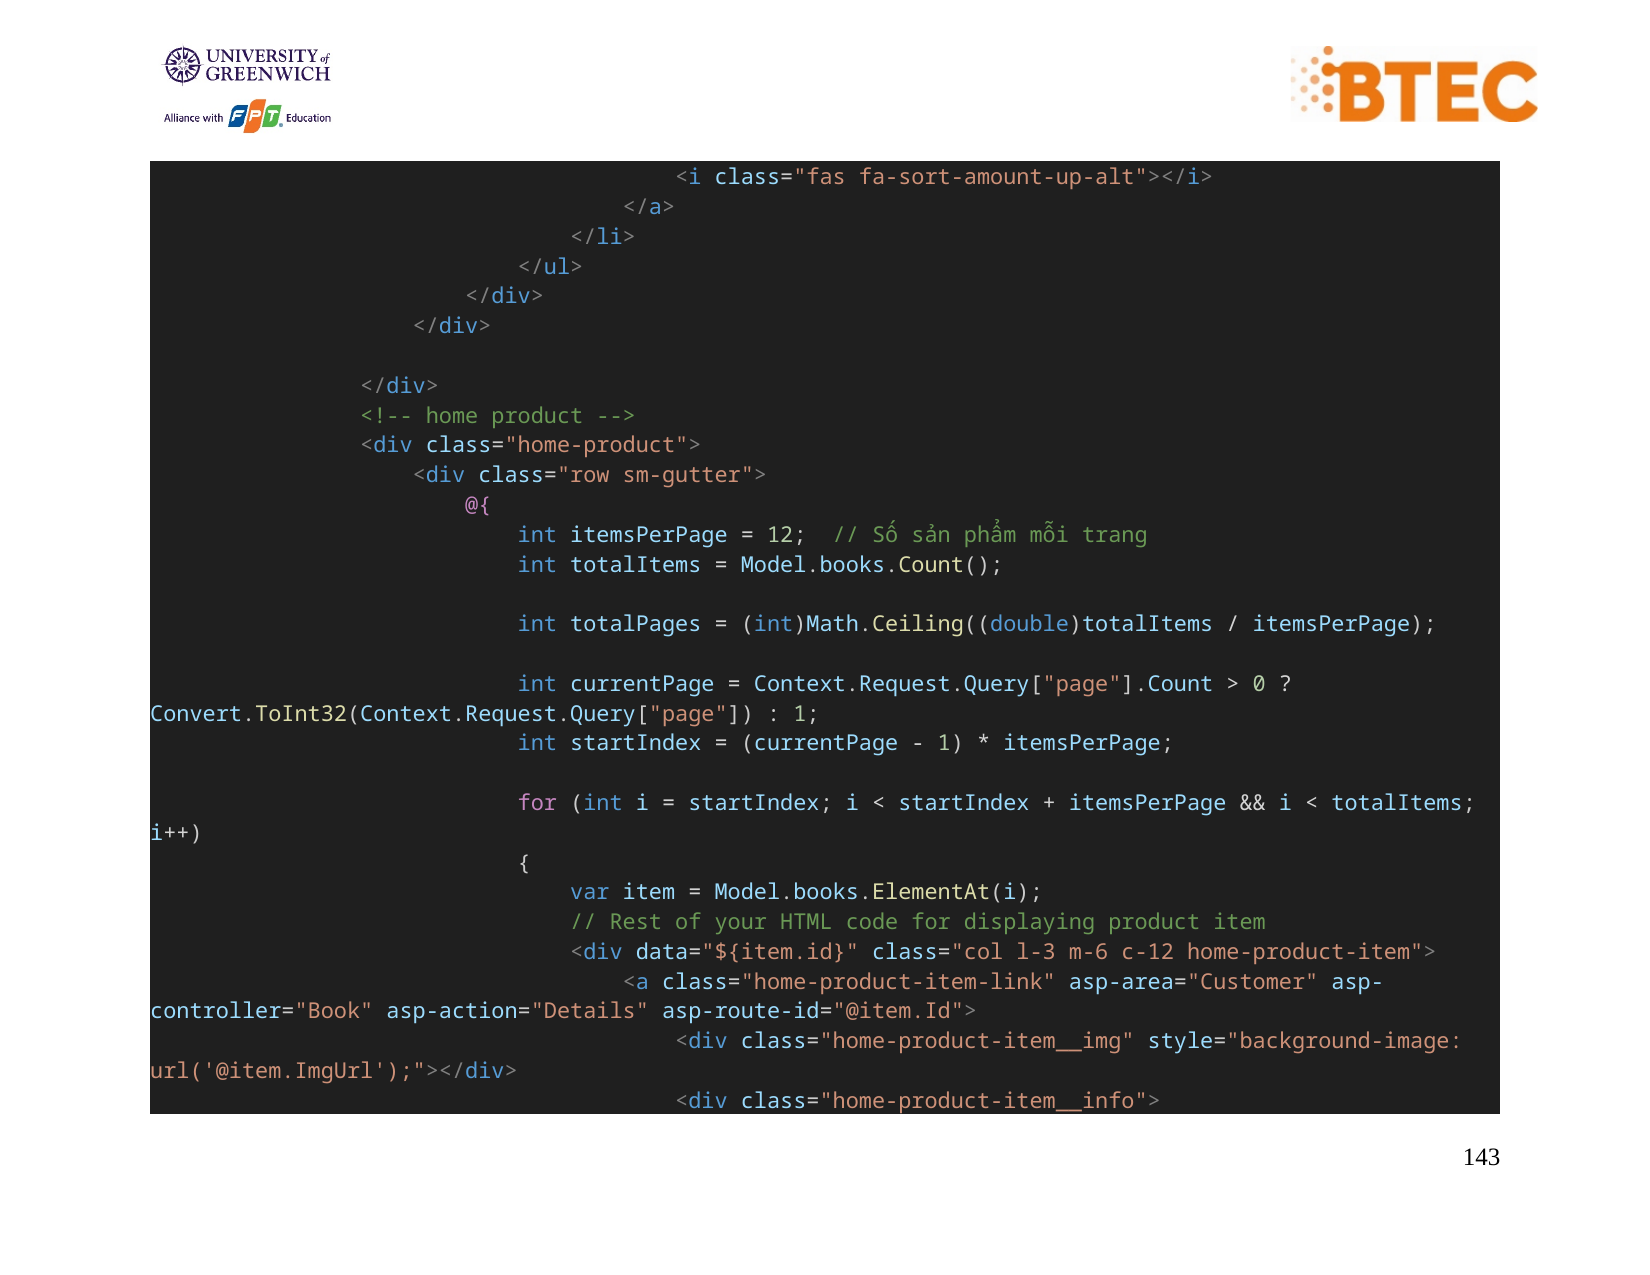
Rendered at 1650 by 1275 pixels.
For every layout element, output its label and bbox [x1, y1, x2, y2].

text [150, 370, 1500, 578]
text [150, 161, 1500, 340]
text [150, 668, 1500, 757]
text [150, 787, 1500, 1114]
picture [150, 32, 343, 144]
picture [1290, 46, 1538, 122]
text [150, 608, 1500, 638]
